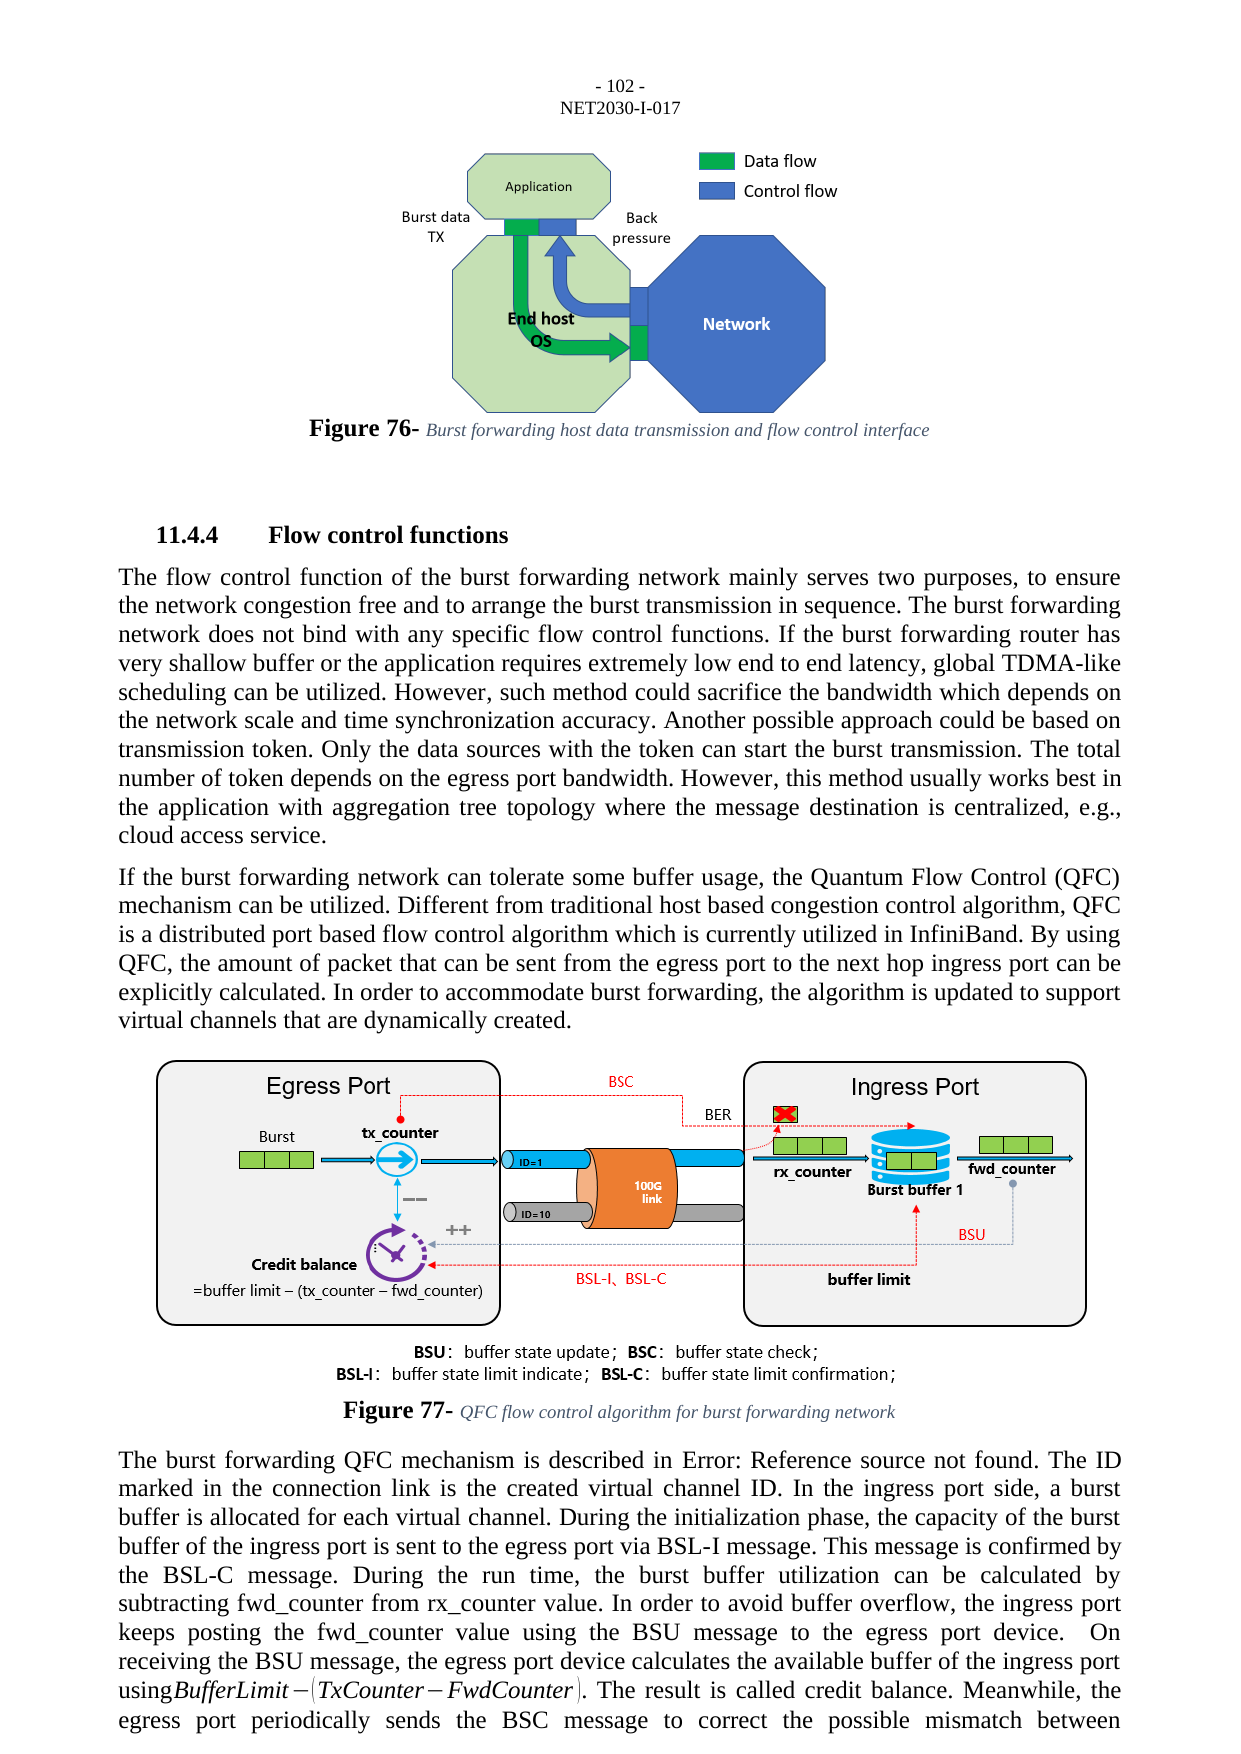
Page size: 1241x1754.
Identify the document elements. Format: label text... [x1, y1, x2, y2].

text If the burst forwarding network can tolerate some buffer usage, the Quantum Flow Control (QFC) mechanism can be utilized. Different from traditional host based congestion control algorithm, QFC is a distributed port based flow control algorithm which is currently utilized in InfiniBand. By using QFC, the amount of packet that can be sent from the egress port to the next hop ingress port can be explicitly calculated. In order to accommodate burst forwarding, the algorithm is updated to support virtual channels that are dynamically created. [118, 862, 1122, 1034]
picture [118, 1046, 1123, 1396]
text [118, 1445, 1122, 1734]
picture [391, 143, 849, 413]
list Flow control functions [156, 521, 1122, 549]
text The flow control function of the burst forwarding network mainly serves two purposes, to ensure the network congestion free and to arrange the burst transmission in sequence. The burst forwarding network does not bind with any specific flow control functions. If the burst forwarding router has very shallow buffer or the application requires extremely low end to end latency, global TDMA-like scheduling can be utilized. However, such method could sacrifice the bandwidth which depends on the network scale and time synchronization accuracy. Another possible approach could be based on transmission token. Only the data sources with the token can start the burst transmission. The total number of token depends on the egress port bandwidth. However, this method usually works best in the application with aggregation tree topology where the message destination is centralized, e.g., cloud access service. [118, 562, 1122, 849]
